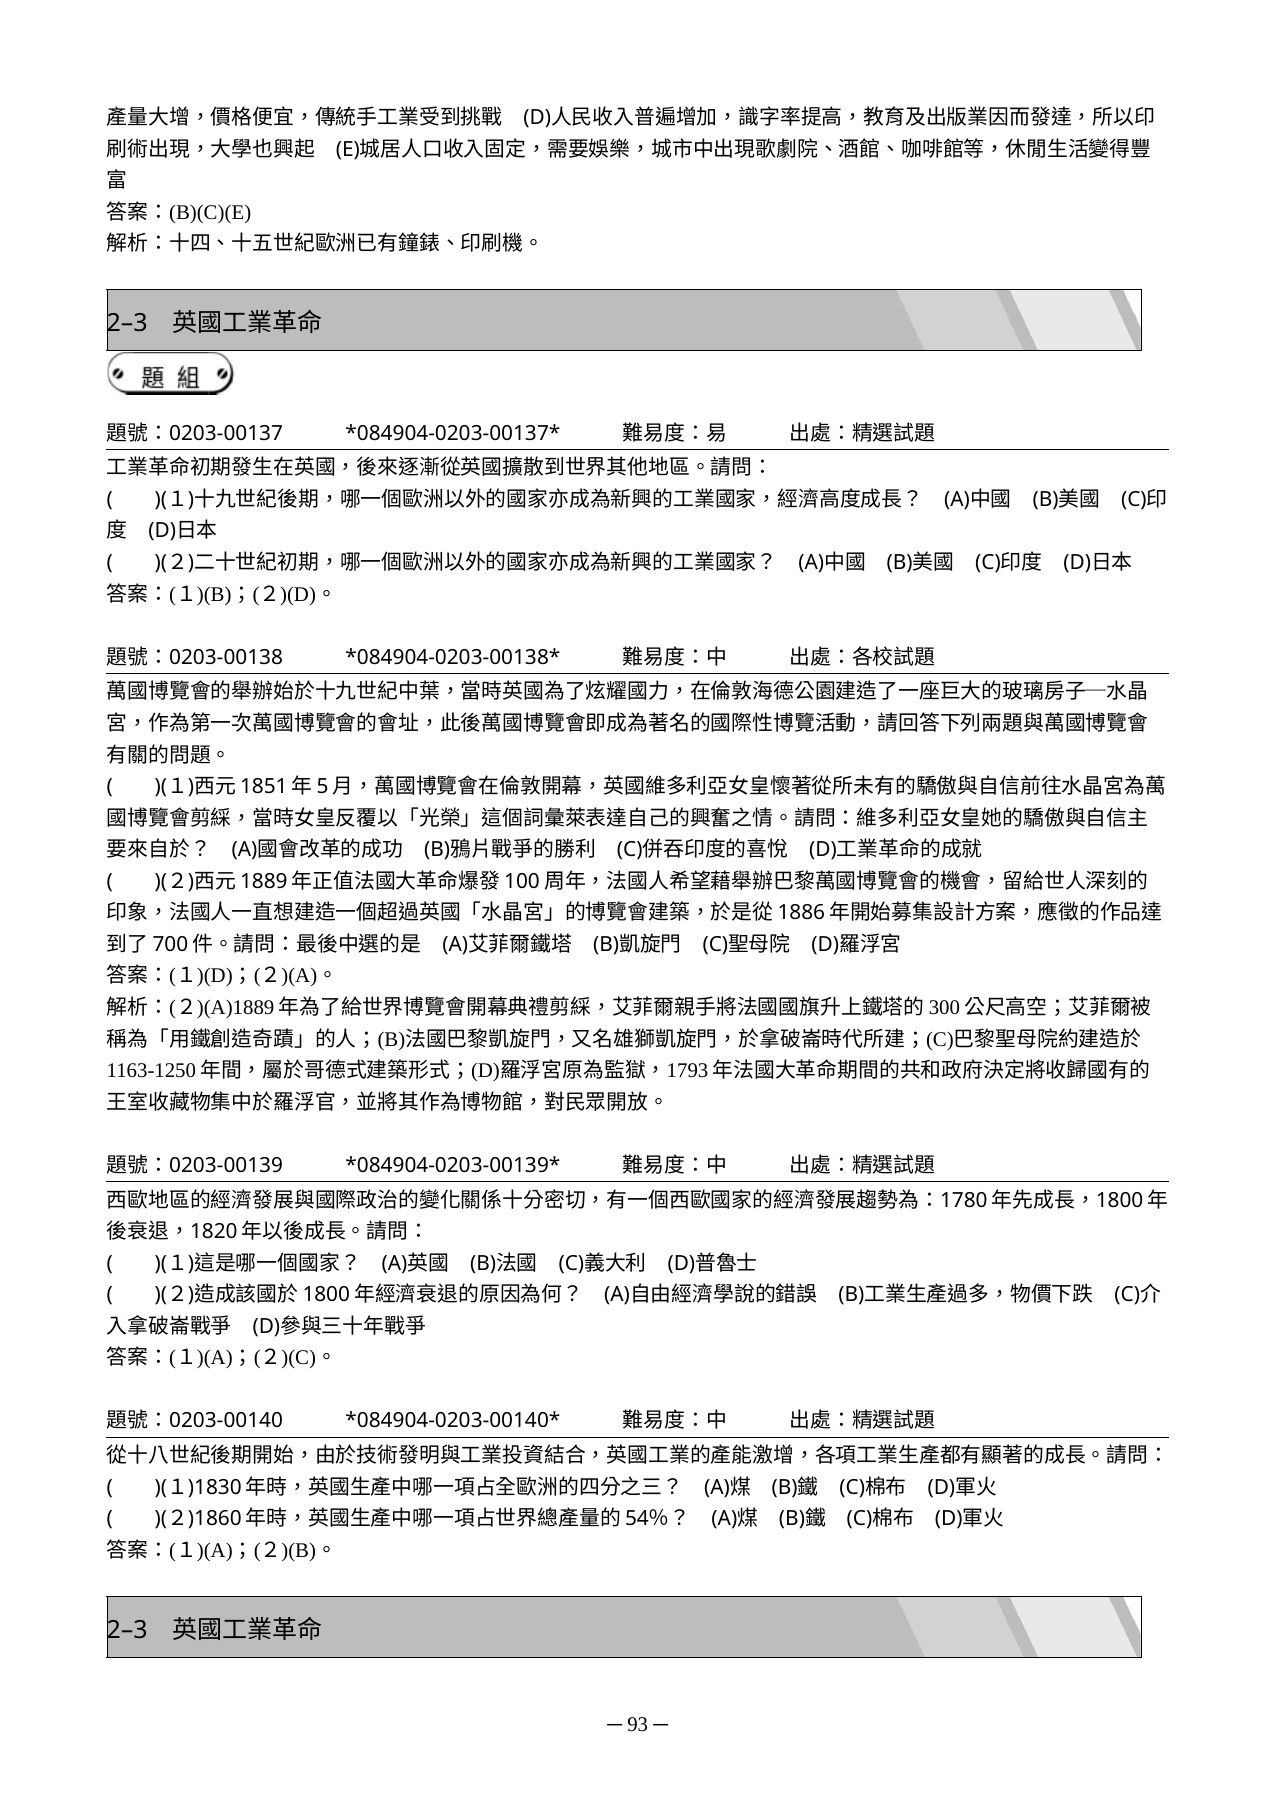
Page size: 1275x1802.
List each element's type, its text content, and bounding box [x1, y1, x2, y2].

text 解析：十四、十五世紀歐洲已有鐘錶、印刷機。 [106, 226, 1169, 257]
text 2–3 英國工業革命 [106, 1596, 1169, 1659]
text 答案：(B)(C)(E) [106, 194, 1169, 226]
text 題號：0203-00137 *084904-0203-00137* 難易度：易 出處：精選試題 [106, 415, 1169, 449]
text 題號：0203-00138 *084904-0203-00138* 難易度：中 出處：各校試題 [106, 639, 1169, 673]
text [106, 100, 1169, 194]
text 西歐地區的經濟發展與國際政治的變化關係十分密切，有一個西歐國家的經濟發展趨勢為：1780年先成長，1800年後衰退，1820年以後成長。請問： ( )(１)這是哪一個國家？ (A)英國 (B)法國 (C)義大利 (D)普魯士 ( )(２)造成該國於1800年經濟衰退的原因為何？ (A)自由經濟學說的錯誤 (B)工業生產過多，物價下跌 (C)介入拿破崙戰爭 (D)參與三十年戰爭 [106, 1182, 1169, 1340]
text 工業革命初期發生在英國，後來逐漸從英國擴散到世界其他地區。請問： ( )(１)十九世紀後期，哪一個歐洲以外的國家亦成為新興的工業國家，經濟高度成長？ (A)中國 (B)美國 (C)印度 (D)日本 ( )(２)二十世紀初期，哪一個歐洲以外的國家亦成為新興的工業國家？ (A)中國 (B)美國 (C)印度 (D)日本 [106, 450, 1169, 576]
text 題號：0203-00140 *084904-0203-00140* 難易度：中 出處：精選試題 [106, 1403, 1169, 1437]
text 題號：0203-00139 *084904-0203-00139* 難易度：中 出處：精選試題 [106, 1147, 1169, 1181]
text 答案：(１)(D)；(２)(A)。 [106, 958, 1169, 990]
text 2–3 英國工業革命 [106, 289, 1169, 352]
text 解析：(２)(A)1889年為了給世界博覽會開幕典禮剪綵，艾菲爾親手將法國國旗升上鐵塔的300公尺高空；艾菲爾被稱為「用鐵創造奇蹟」的人；(B)法國巴黎凱旋門，又名雄獅凱旋門，於拿破崙時代所建；(C)巴黎聖母院約建造於1163-1250年間，屬於哥德式建築形式；(D)羅浮宮原為監獄，1793年法國大革命期間的共和政府決定將收歸國有的王室收藏物集中於羅浮官，並將其作為博物館，對民眾開放。 [106, 990, 1169, 1116]
text 從十八世紀後期開始，由於技術發明與工業投資結合，英國工業的產能激增，各項工業生產都有顯著的成長。請問： ( )(１)1830年時，英國生產中哪一項占全歐洲的四分之三？ (A)煤 (B)鐵 (C)棉布 (D)軍火 ( )(２)1860年時，英國生產中哪一項占世界總產量的54％？ (A)煤 (B)鐵 (C)棉布 (D)軍火 [106, 1438, 1169, 1532]
text 答案：(１)(A)；(２)(C)。 [106, 1340, 1169, 1372]
text 萬國博覽會的舉辦始於十九世紀中葉，當時英國為了炫耀國力，在倫敦海德公園建造了一座巨大的玻璃房子─水晶宮，作為第一次萬國博覽會的會址，此後萬國博覽會即成為著名的國際性博覽活動，請回答下列兩題與萬國博覽會有關的問題。 ( )(１)西元1851年5月，萬國博覽會在倫敦開幕，英國維多利亞女皇懷著從所未有的驕傲與自信前往水晶宮為萬國博覽會剪綵，當時女皇反覆以「光榮」這個詞彙萊表達自己的興奮之情。請問：維多利亞女皇她的驕傲與自信主要來自於？ (A)國會改革的成功 (B)鴉片戰爭的勝利 (C)併吞印度的喜悅 (D)工業革命的成就 ( )(２)西元1889年正值法國大革命爆發100周年，法國人希望藉舉辦巴黎萬國博覽會的機會，留給世人深刻的印象，法國人一直想建造一個超過英國「水晶宮」的博覽會建築，於是從1886年開始募集設計方案，應徵的作品達到了700件。請問：最後中選的是 (A)艾菲爾鐵塔 (B)凱旋門 (C)聖母院 (D)羅浮宮 [106, 674, 1169, 958]
text 答案：(１)(A)；(２)(B)。 [106, 1532, 1169, 1564]
text 答案：(１)(B)；(２)(D)。 [106, 576, 1169, 608]
